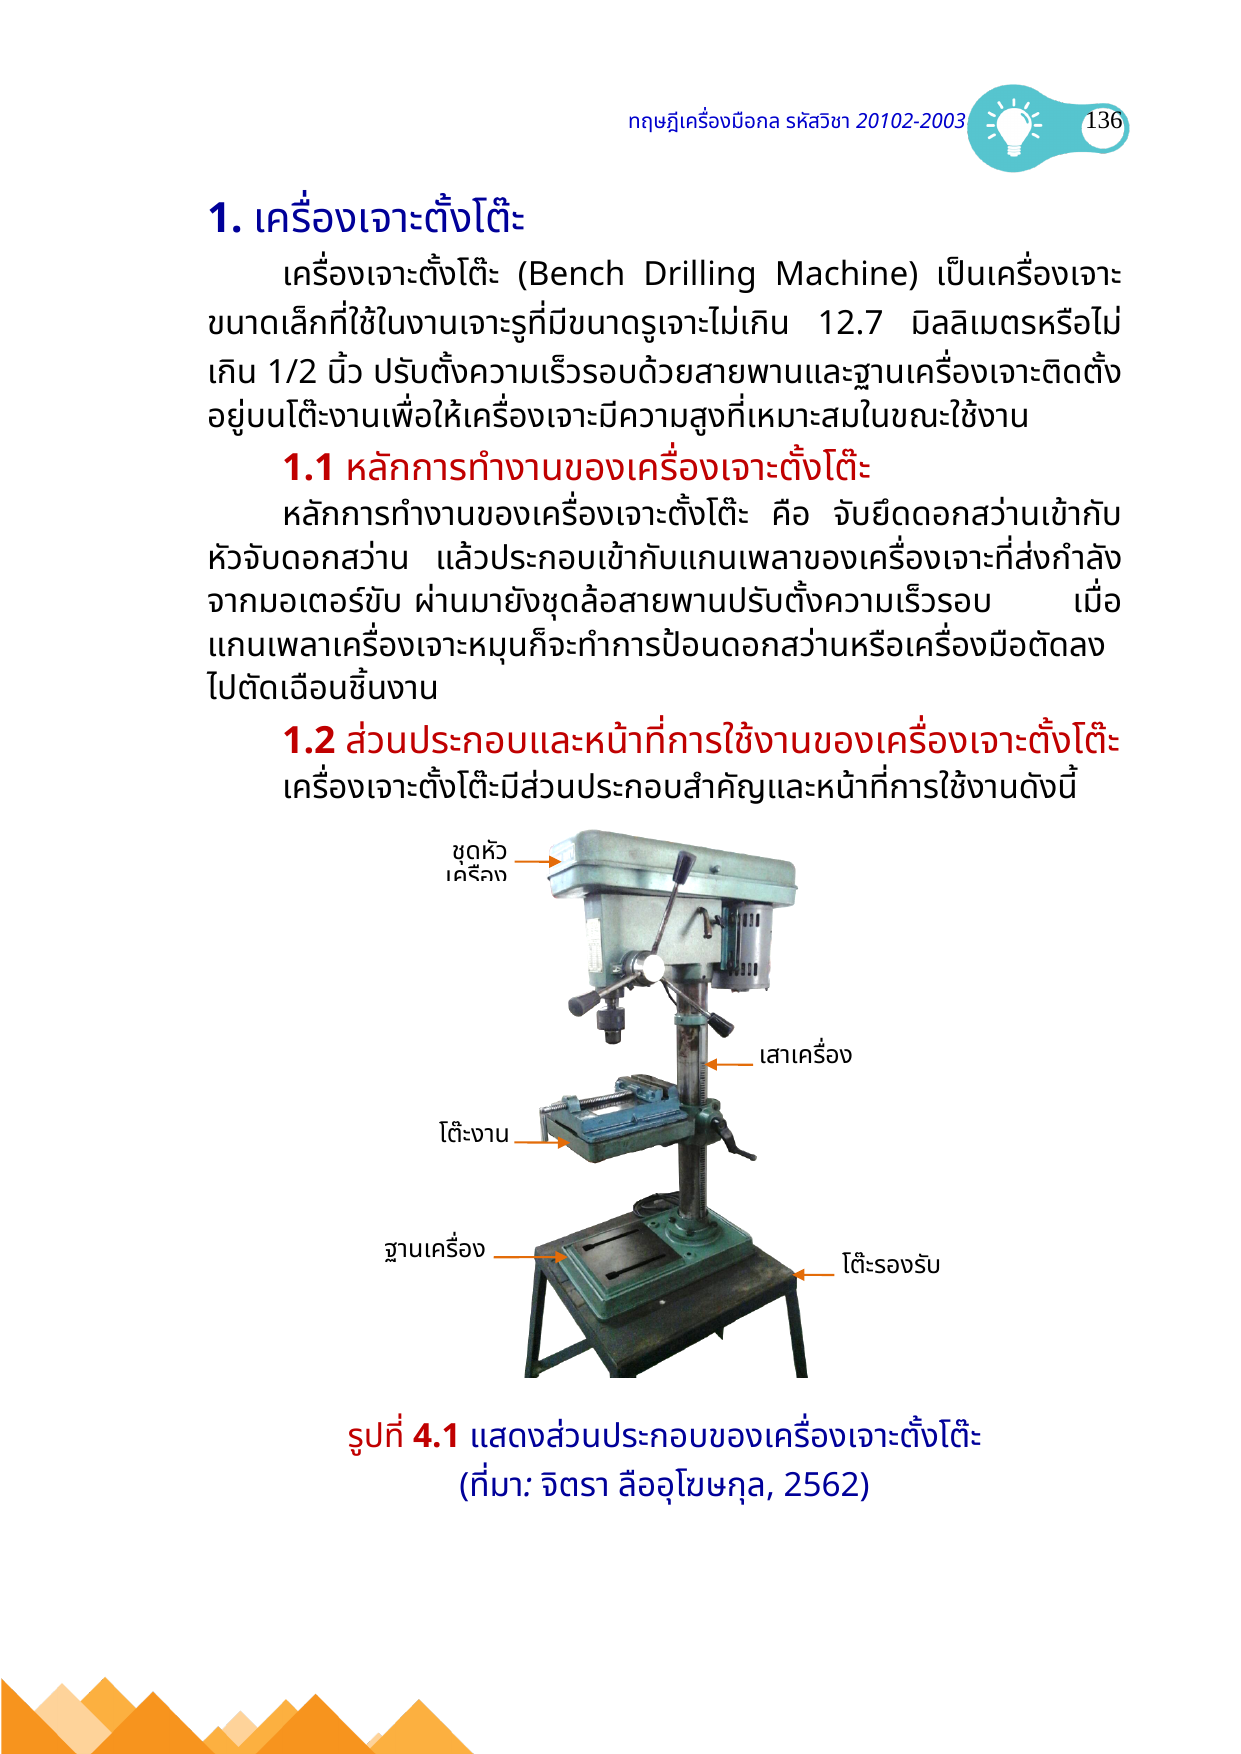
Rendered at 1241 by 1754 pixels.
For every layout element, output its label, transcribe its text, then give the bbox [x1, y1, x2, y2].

text รูปที่ 4.1 แสดงส่วนประกอบของเครื่องเจาะตั้งโต๊ะ [207, 1412, 1122, 1461]
picture [1, 1556, 1240, 1754]
text 1.1 หลักการทำงานของเครื่องเจาะตั้งโต๊ะ [207, 441, 1122, 496]
text 1.2 ส่วนประกอบและหน้าที่การใช้งานของเครื่องเจาะตั้งโต๊ะ [207, 713, 1122, 768]
text 1. เครื่องเจาะตั้งโต๊ะ [207, 188, 1122, 250]
text เครื่องเจาะตั้งโต๊ะมีส่วนประกอบสำคัญและหน้าที่การใช้งานดังนี้ [207, 768, 1122, 812]
picture [514, 823, 815, 1378]
text หลักการทำงานของเครื่องเจาะตั้งโต๊ะ คือ จับยึดดอกสว่านเข้ากับหัวจับดอกสว่าน แล้วประกอบเข้ากับแกนเพลาของเครื่องเจาะที่ส่งกำลังจากมอเตอร์ขับ ผ่านมายังชุดล้อสายพานปรับตั้งความเร็วรอบ เมื่อแกนเพลาเครื่องเจาะหมุนก็จะทำการป้อนดอกสว่านหรือเครื่องมือตัดลงไปตัดเฉือนชิ้นงาน [207, 496, 1122, 713]
text เครื่องเจาะตั้งโต๊ะ (Bench Drilling Machine) เป็นเครื่องเจาะขนาดเล็กที่ใช้ในงานเจาะรูที่มีขนาดรูเจาะไม่เกิน 12.7 มิลลิเมตรหรือไม่เกิน 1/2 นิ้ว ปรับตั้งความเร็วรอบด้วยสายพานและฐานเครื่องเจาะติดตั้งอยู่บนโต๊ะงานเพื่อให้เครื่องเจาะมีความสูงที่เหมาะสมในขณะใช้งาน [207, 250, 1122, 441]
picture [178, 50, 1168, 180]
text (ที่มา: จิตรา ลืออุโฆษกุล, 2562) [207, 1461, 1122, 1510]
